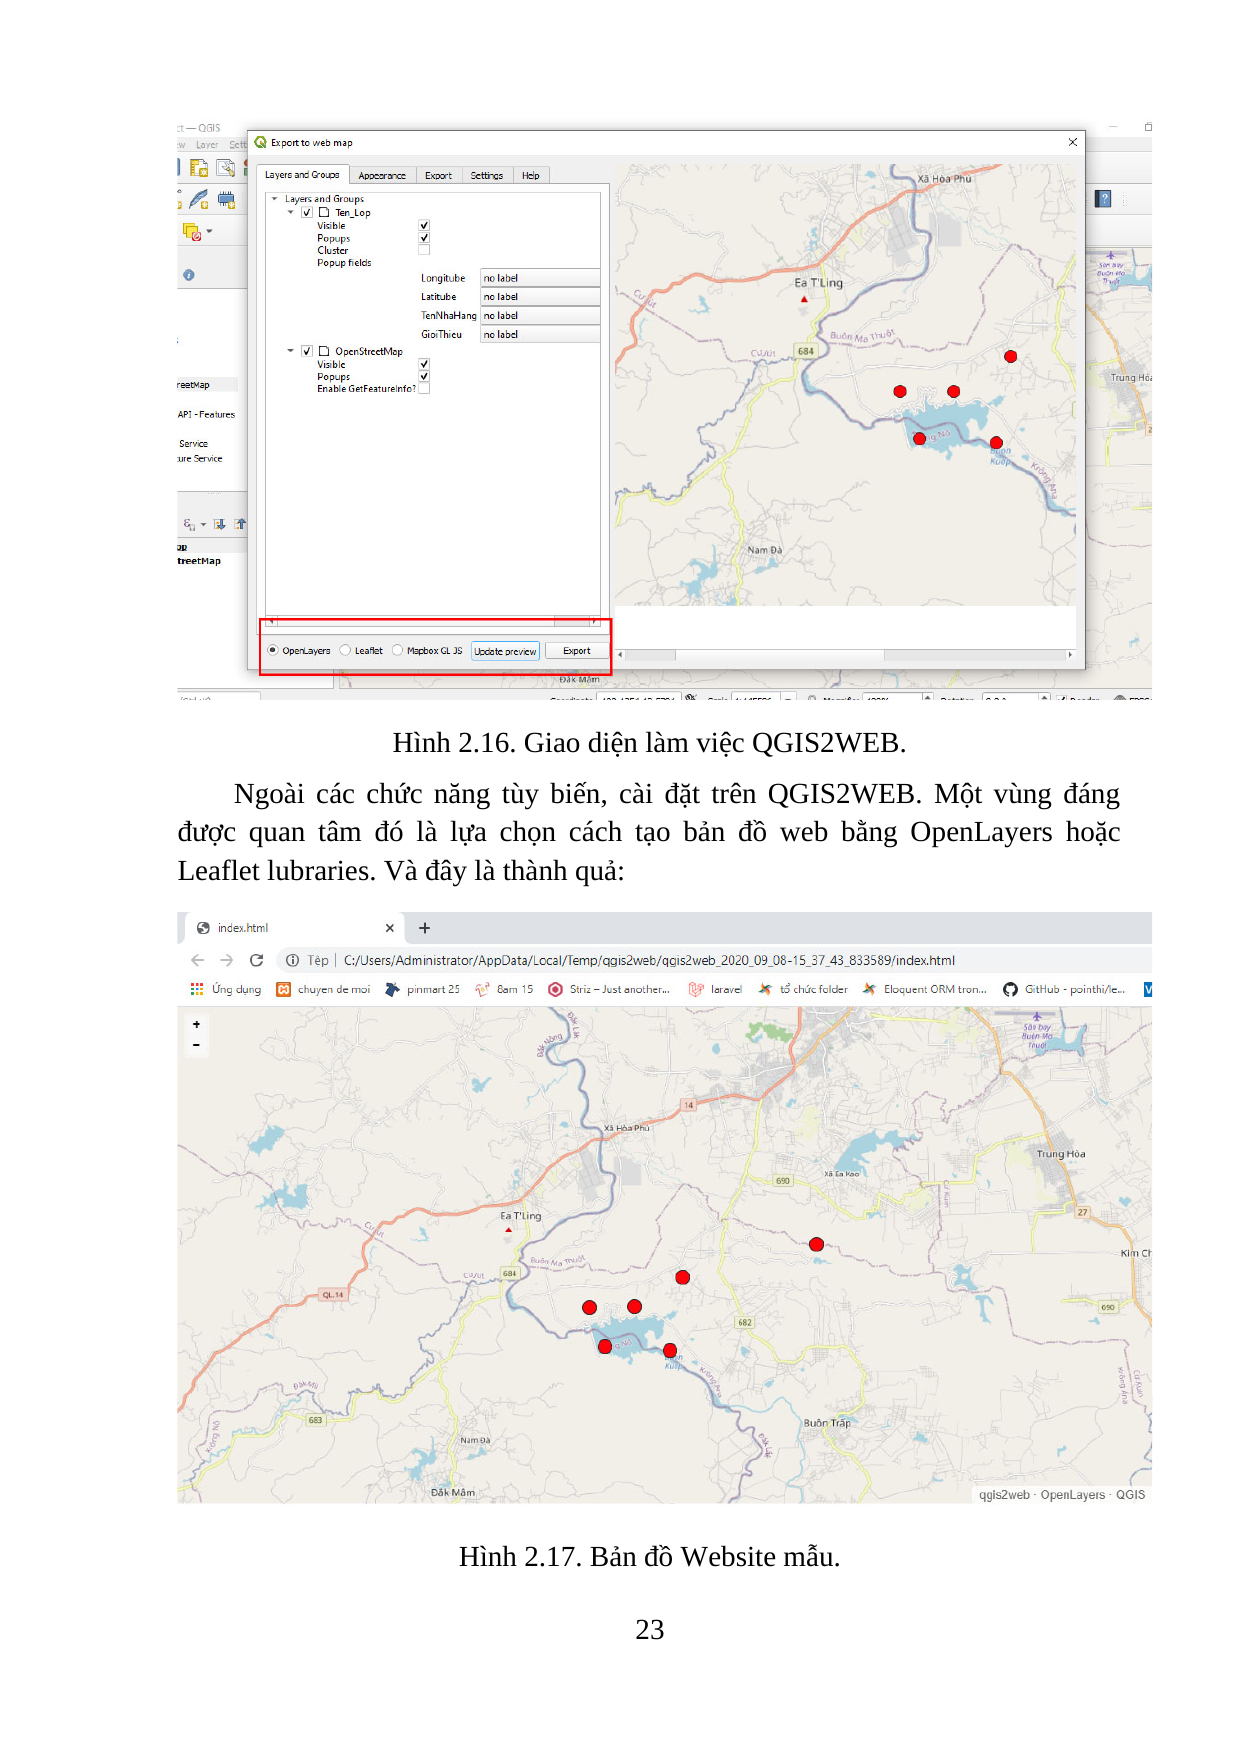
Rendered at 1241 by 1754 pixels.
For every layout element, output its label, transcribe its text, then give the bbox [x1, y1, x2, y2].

subtitle Hình 2.17. Bản đồ Website mẫu. [177, 1539, 1122, 1573]
subtitle Hình 2.16. Giao diện làm việc QGIS2WEB. [177, 725, 1122, 758]
picture [177, 912, 1153, 1514]
text Ngoài các chức năng tùy biến, cài đặt trên QGIS2WEB. Một vùng đáng được quan tâm đó là lựa chọn cách tạo bản đồ web bằng OpenLayers hoặc Leaflet lubraries. Và đây là thành quả: [177, 776, 1122, 887]
picture [177, 118, 1153, 700]
